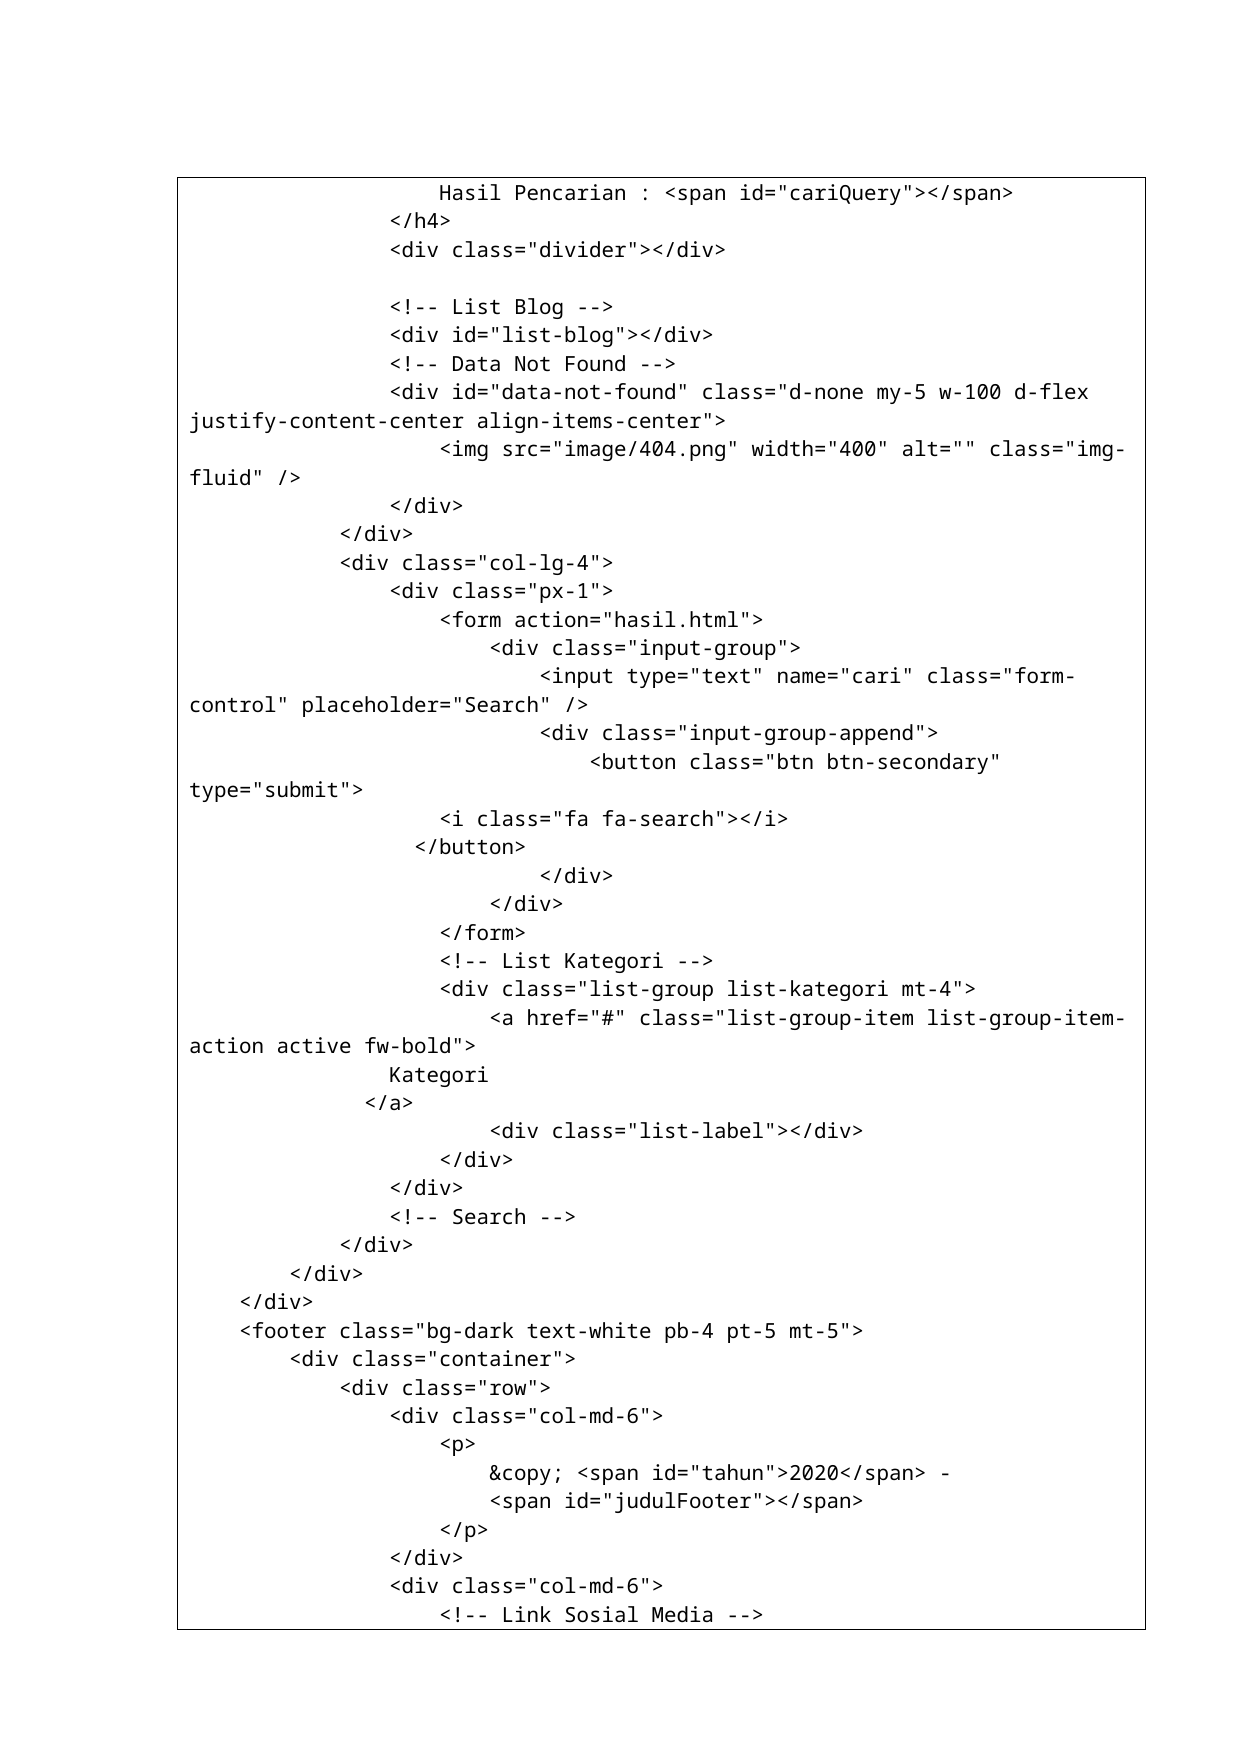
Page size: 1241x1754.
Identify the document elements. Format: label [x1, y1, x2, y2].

table_cell [178, 178, 1145, 1628]
